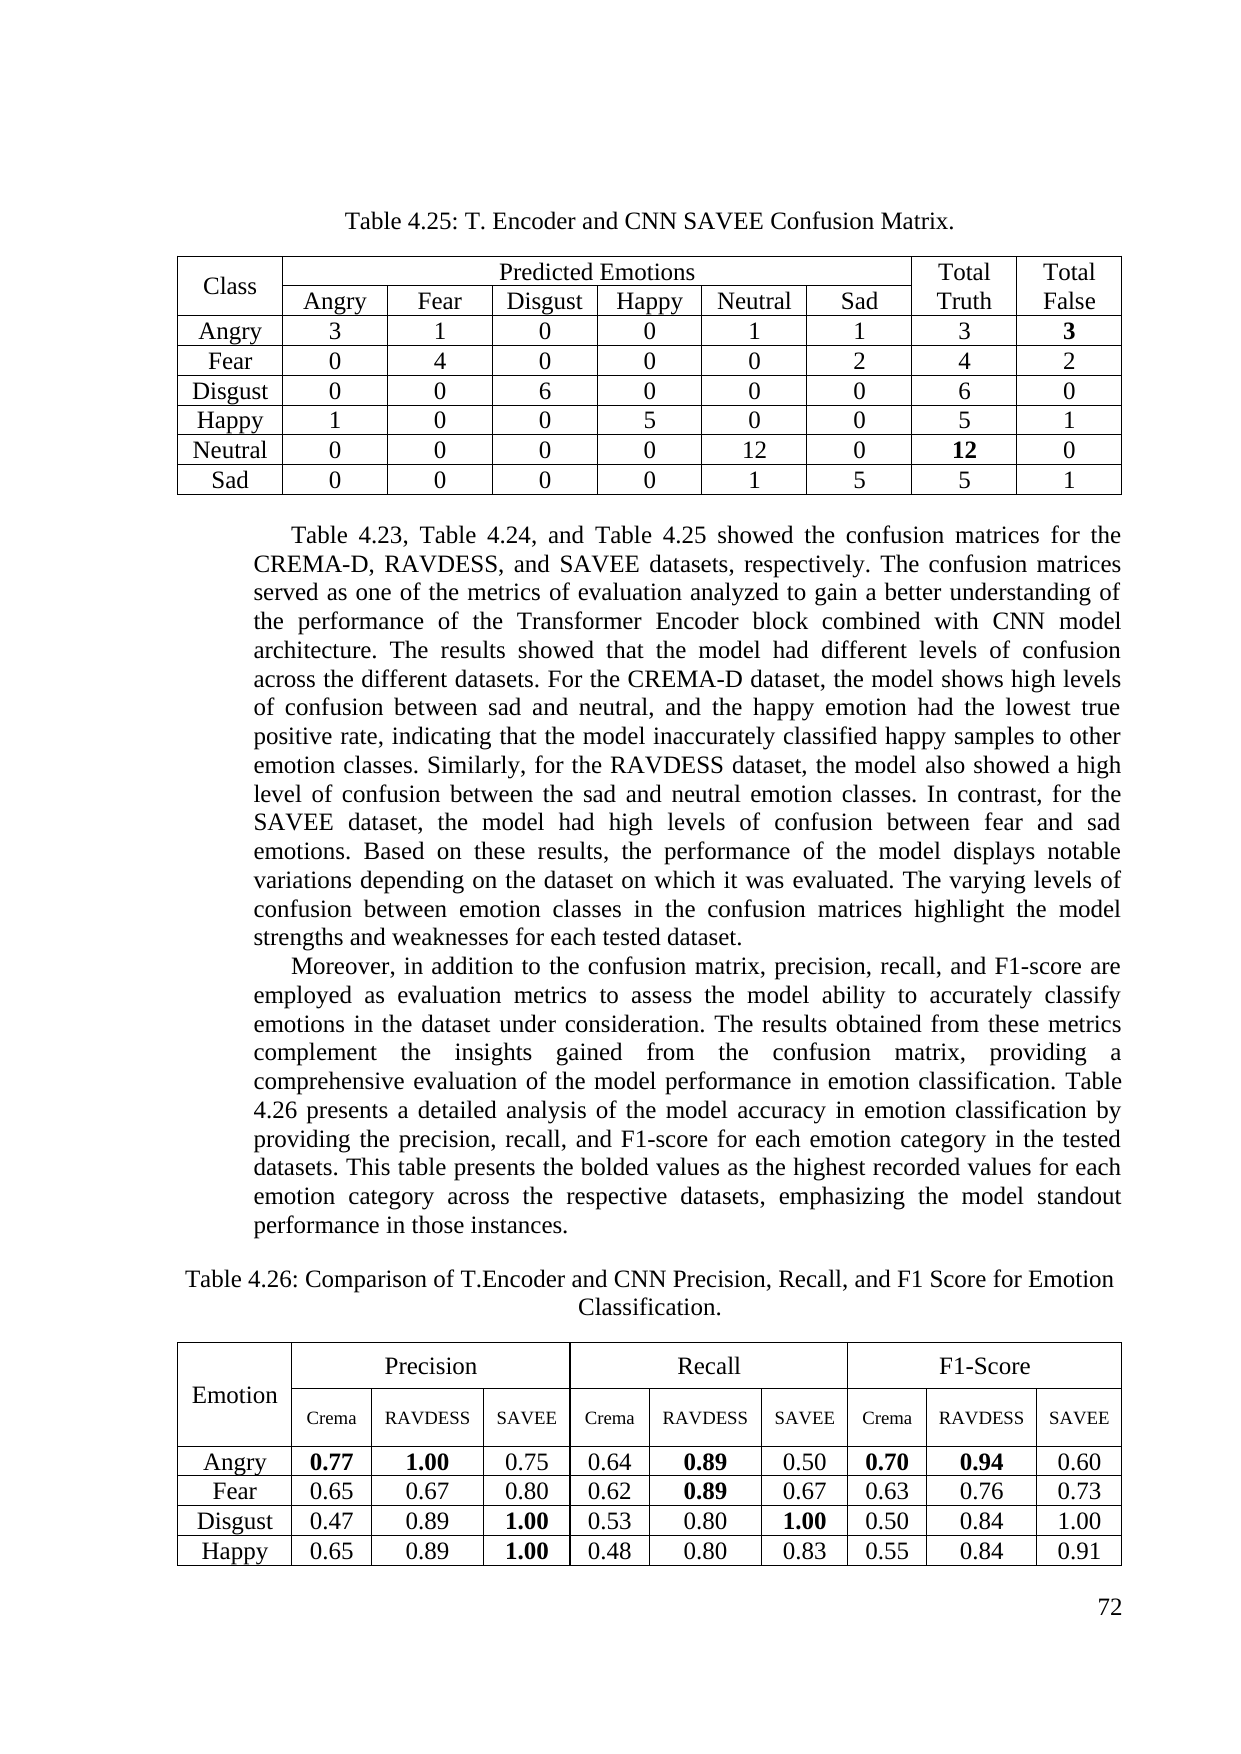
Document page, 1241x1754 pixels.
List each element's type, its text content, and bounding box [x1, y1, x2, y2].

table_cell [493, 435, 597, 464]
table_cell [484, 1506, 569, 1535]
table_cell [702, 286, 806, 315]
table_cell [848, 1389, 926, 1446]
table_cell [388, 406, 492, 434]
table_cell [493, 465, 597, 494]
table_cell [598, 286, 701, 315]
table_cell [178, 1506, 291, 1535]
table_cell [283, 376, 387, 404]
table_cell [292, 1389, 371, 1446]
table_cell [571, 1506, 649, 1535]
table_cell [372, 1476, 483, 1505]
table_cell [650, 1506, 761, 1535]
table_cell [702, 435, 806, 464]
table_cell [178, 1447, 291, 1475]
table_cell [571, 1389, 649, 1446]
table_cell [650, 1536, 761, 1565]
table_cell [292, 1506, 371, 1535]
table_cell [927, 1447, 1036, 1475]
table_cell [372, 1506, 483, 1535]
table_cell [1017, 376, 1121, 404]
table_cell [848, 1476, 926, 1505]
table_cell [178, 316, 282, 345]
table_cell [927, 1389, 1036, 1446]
text Table 4.23, Table 4.24, and Table 4.25 showed the confusion matrices for the CREMA-D, RAVDESS, and SAVEE datasets, respectively. The confusion matrices served as one of the metrics of evaluation analyzed to gain a better understanding of the performance of the Transformer Encoder block combined with CNN model architecture. The results showed that the model had different levels of confusion across the different datasets. For the CREMA-D dataset, the model shows high levels of confusion between sad and neutral, and the happy emotion had the lowest true positive rate, indicating that the model inaccurately classified happy samples to other emotion classes. Similarly, for the RAVDESS dataset, the model also showed a high level of confusion between the sad and neutral emotion classes. In contrast, for the SAVEE dataset, the model had high levels of confusion between fear and sad emotions. Based on these results, the performance of the model displays notable variations depending on the dataset on which it was evaluated. The varying levels of confusion between emotion classes in the confusion matrices highlight the model strengths and weaknesses for each tested dataset. [253, 520, 1122, 951]
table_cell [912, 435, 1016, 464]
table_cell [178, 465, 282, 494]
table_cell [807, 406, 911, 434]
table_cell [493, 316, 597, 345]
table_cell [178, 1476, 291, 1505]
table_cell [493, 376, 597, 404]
text Table 4.25: T. Encoder and CNN SAVEE Confusion Matrix. [177, 206, 1122, 235]
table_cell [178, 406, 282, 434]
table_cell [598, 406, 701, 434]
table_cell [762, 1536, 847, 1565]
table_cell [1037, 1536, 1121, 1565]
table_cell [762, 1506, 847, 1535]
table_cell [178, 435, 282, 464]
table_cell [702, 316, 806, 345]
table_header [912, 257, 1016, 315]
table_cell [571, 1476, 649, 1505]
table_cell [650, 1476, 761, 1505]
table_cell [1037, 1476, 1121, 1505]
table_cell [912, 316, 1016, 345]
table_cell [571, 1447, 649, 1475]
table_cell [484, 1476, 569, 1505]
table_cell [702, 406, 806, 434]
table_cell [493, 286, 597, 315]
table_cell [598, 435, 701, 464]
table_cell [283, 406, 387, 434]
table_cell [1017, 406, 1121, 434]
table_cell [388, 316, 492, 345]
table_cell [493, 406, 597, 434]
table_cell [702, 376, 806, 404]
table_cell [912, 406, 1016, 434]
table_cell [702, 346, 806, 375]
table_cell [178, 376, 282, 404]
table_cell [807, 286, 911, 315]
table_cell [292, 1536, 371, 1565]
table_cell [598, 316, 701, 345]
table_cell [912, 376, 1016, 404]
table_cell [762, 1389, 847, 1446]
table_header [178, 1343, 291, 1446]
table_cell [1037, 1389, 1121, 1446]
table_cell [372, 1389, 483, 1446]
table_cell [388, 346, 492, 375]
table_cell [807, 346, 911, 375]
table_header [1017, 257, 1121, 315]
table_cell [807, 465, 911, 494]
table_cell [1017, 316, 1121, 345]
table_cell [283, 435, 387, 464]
text Table 4.26: Comparison of T.Encoder and CNN Precision, Recall, and F1 Score for Emotion Classification. [177, 1264, 1122, 1321]
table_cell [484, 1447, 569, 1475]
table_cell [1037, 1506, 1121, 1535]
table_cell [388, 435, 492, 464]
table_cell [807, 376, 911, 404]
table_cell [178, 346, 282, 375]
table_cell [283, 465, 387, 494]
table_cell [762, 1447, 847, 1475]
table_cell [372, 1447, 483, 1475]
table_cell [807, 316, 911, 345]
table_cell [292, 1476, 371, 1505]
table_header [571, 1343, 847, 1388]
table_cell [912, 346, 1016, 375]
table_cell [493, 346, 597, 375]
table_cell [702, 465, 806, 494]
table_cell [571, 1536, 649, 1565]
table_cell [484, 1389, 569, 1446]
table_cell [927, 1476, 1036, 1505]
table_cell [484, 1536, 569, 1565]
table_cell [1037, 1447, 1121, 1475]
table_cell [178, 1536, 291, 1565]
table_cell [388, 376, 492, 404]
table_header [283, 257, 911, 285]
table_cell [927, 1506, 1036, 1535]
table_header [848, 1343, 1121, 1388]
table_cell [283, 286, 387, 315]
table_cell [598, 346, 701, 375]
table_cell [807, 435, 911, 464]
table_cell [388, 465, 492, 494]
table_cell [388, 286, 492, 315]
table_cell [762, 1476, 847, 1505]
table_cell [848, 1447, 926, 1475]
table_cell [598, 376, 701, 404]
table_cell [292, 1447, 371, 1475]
text Moreover, in addition to the confusion matrix, precision, recall, and F1-score are employed as evaluation metrics to assess the model ability to accurately classify emotions in the dataset under consideration. The results obtained from these metrics complement the insights gained from the confusion matrix, providing a comprehensive evaluation of the model performance in emotion classification. Table 4.26 presents a detailed analysis of the model accuracy in emotion classification by providing the precision, recall, and F1-score for each emotion category in the tested datasets. This table presents the bolded values as the highest recorded values for each emotion category across the respective datasets, emphasizing the model standout performance in those instances. [253, 951, 1122, 1239]
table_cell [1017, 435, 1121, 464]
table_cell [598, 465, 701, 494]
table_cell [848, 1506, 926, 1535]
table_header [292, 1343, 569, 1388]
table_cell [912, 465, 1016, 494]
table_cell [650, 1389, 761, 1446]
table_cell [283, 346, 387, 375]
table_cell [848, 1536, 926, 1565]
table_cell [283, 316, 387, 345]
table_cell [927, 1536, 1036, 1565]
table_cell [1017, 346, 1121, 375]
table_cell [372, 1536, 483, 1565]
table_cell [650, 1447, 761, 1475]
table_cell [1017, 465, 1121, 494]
table_header Class [178, 257, 282, 315]
